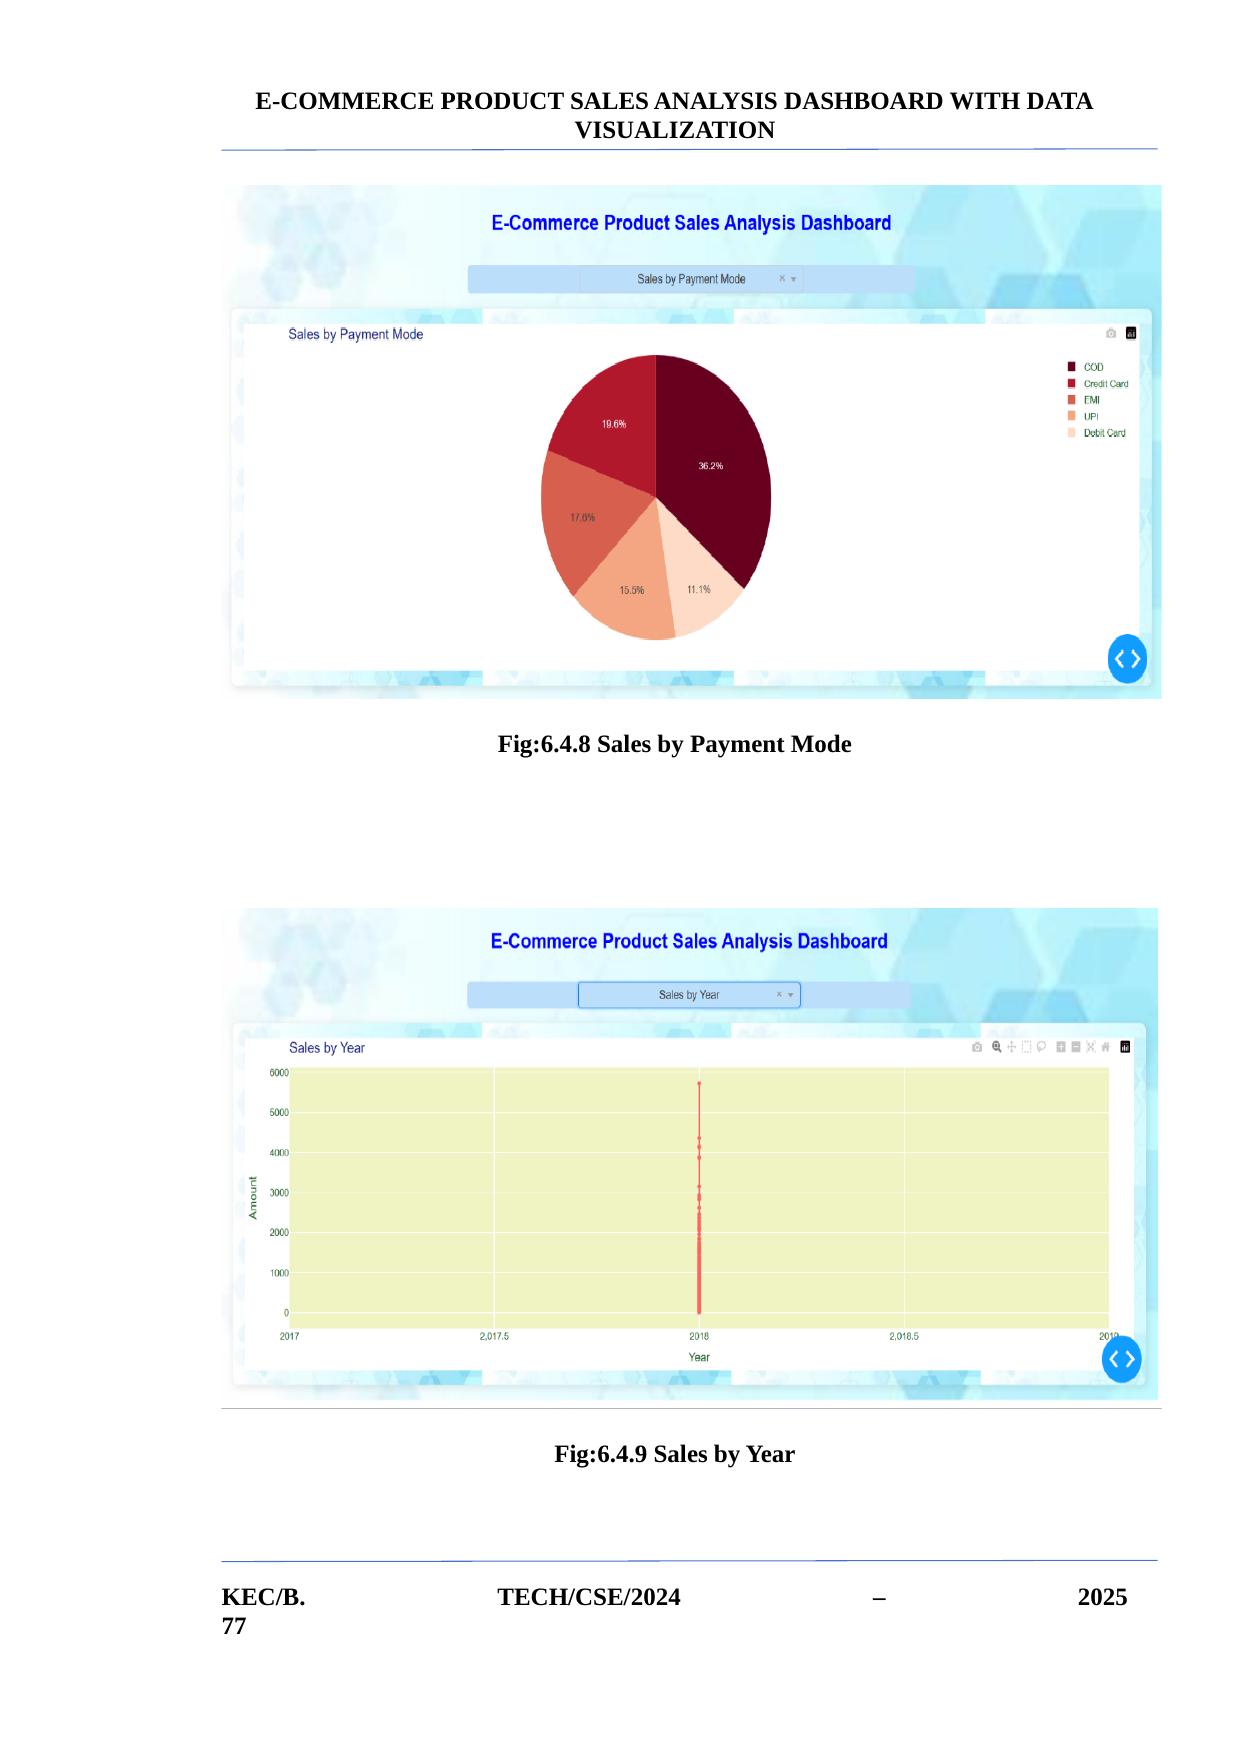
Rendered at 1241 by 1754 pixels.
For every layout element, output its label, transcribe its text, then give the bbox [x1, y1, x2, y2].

text Fig:6.4.8 Sales by Payment Mode [221, 729, 1128, 758]
picture [221, 908, 1162, 1409]
text Fig:6.4.9 Sales by Year [221, 1439, 1128, 1468]
picture [221, 185, 1162, 699]
